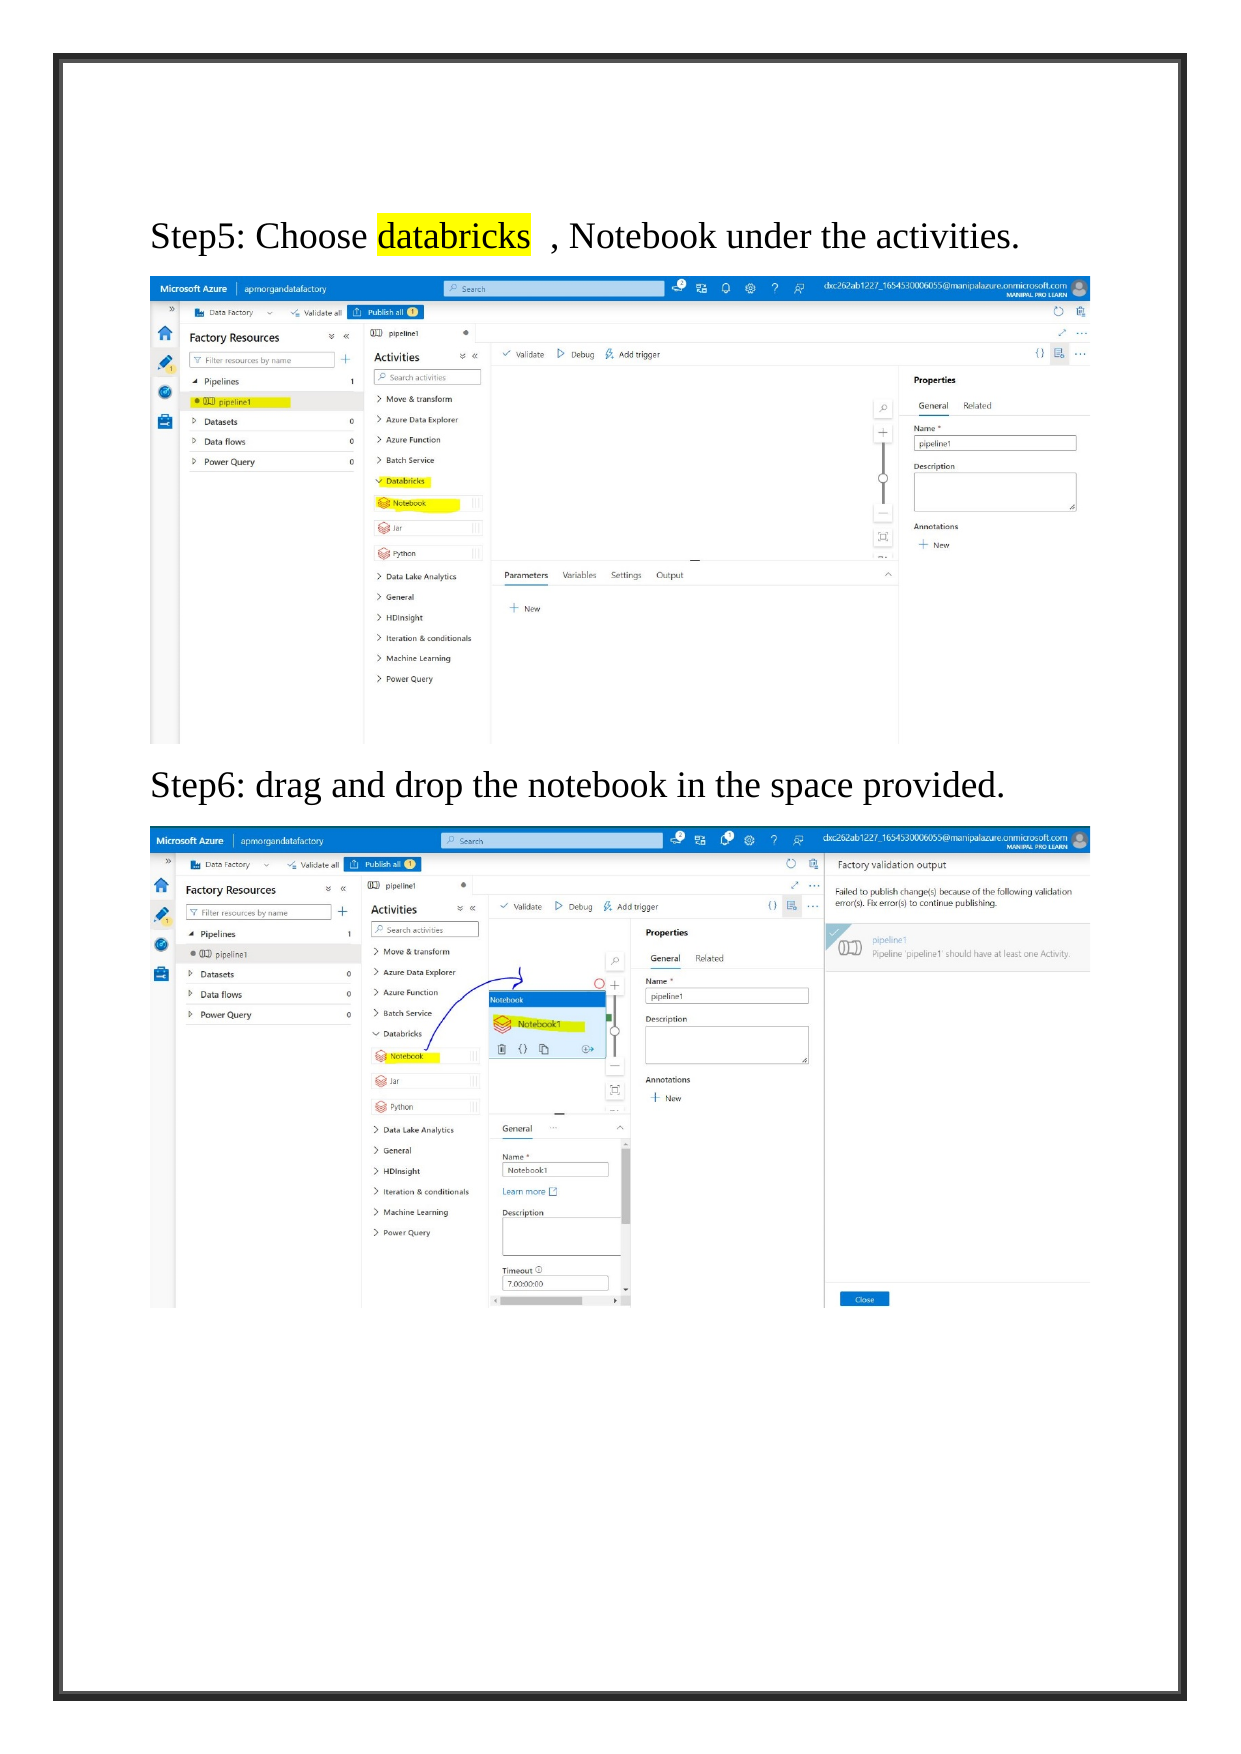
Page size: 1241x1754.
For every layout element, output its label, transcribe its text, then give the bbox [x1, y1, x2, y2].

text Step5: Choose databricks , Notebook under the activities. [531, 213, 1090, 256]
text Step5: Choose databricks , Notebook under the activities. [150, 213, 377, 256]
picture [150, 829, 1091, 1308]
text Step6: drag and drop the notebook in the space provided. [150, 763, 1090, 806]
picture [150, 276, 1091, 744]
